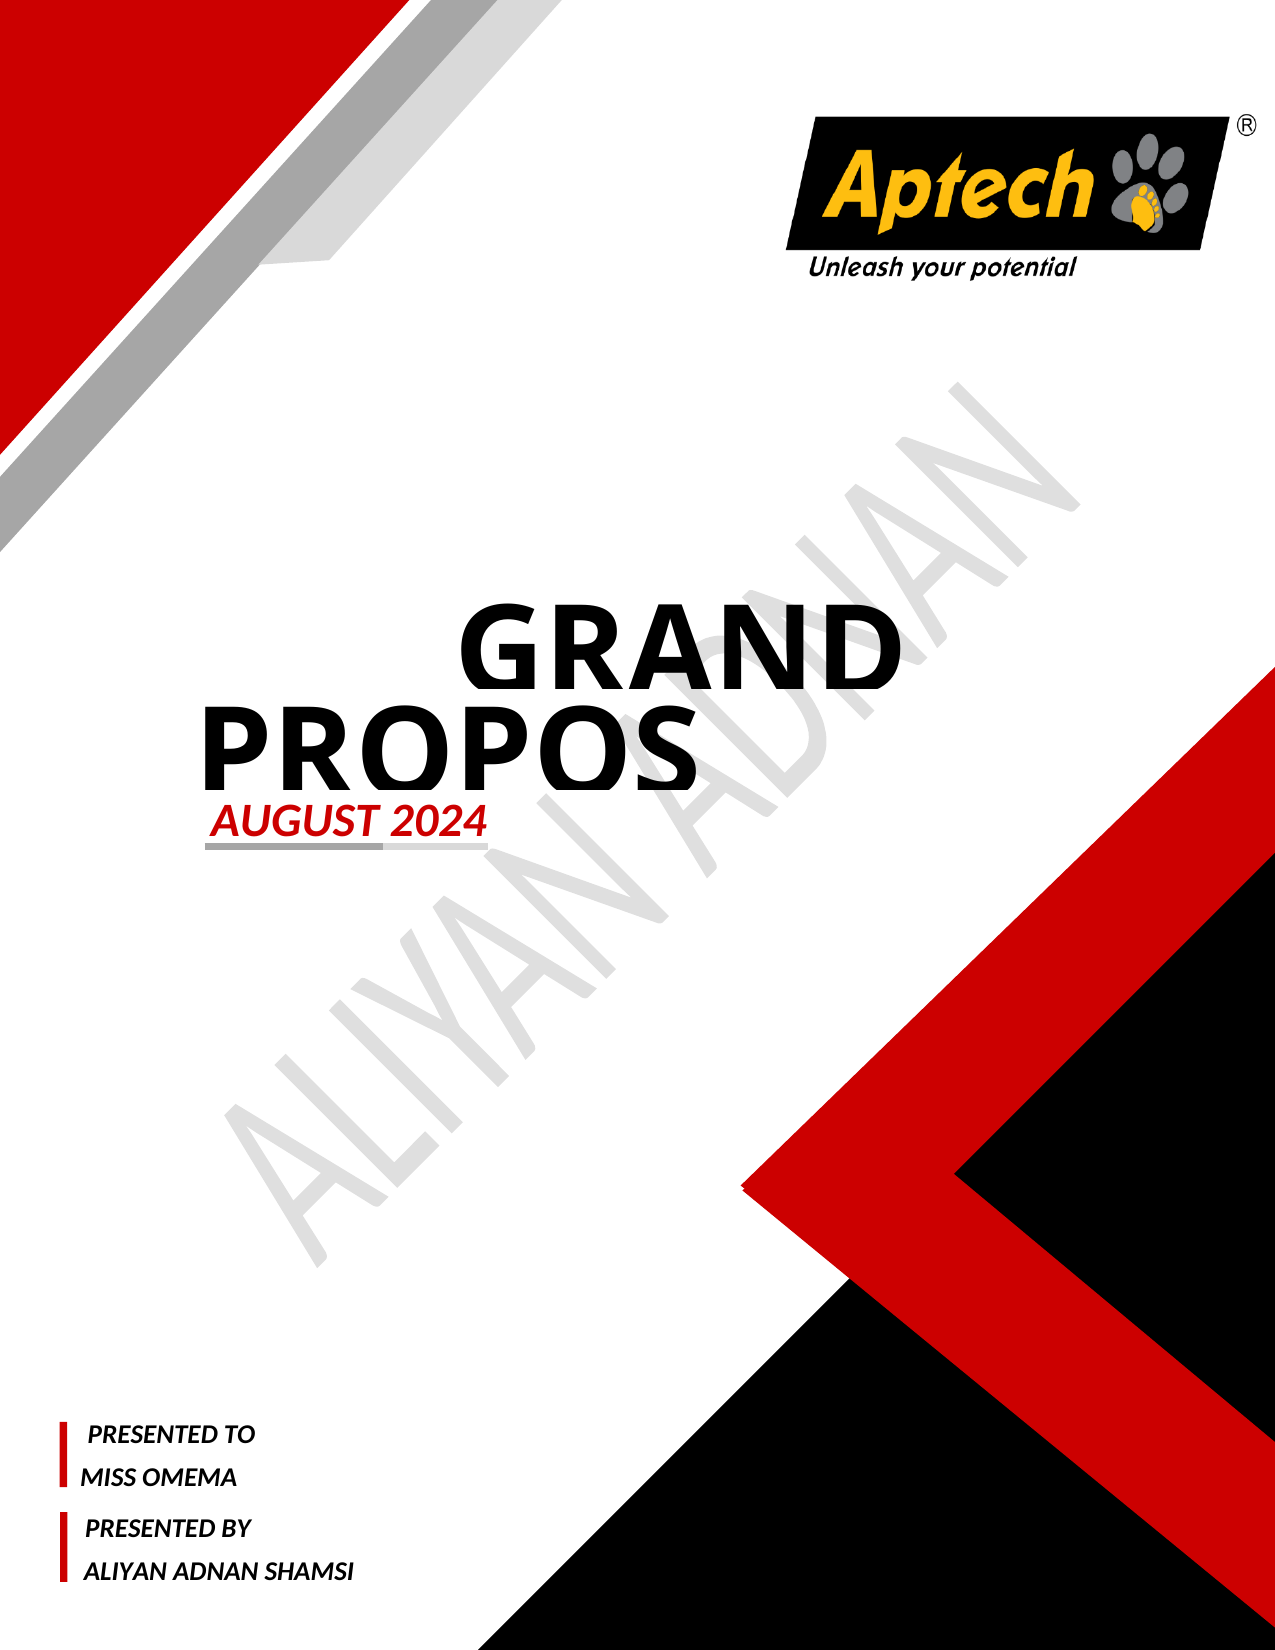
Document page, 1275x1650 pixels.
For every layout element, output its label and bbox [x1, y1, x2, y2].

picture [752, 73, 1275, 316]
